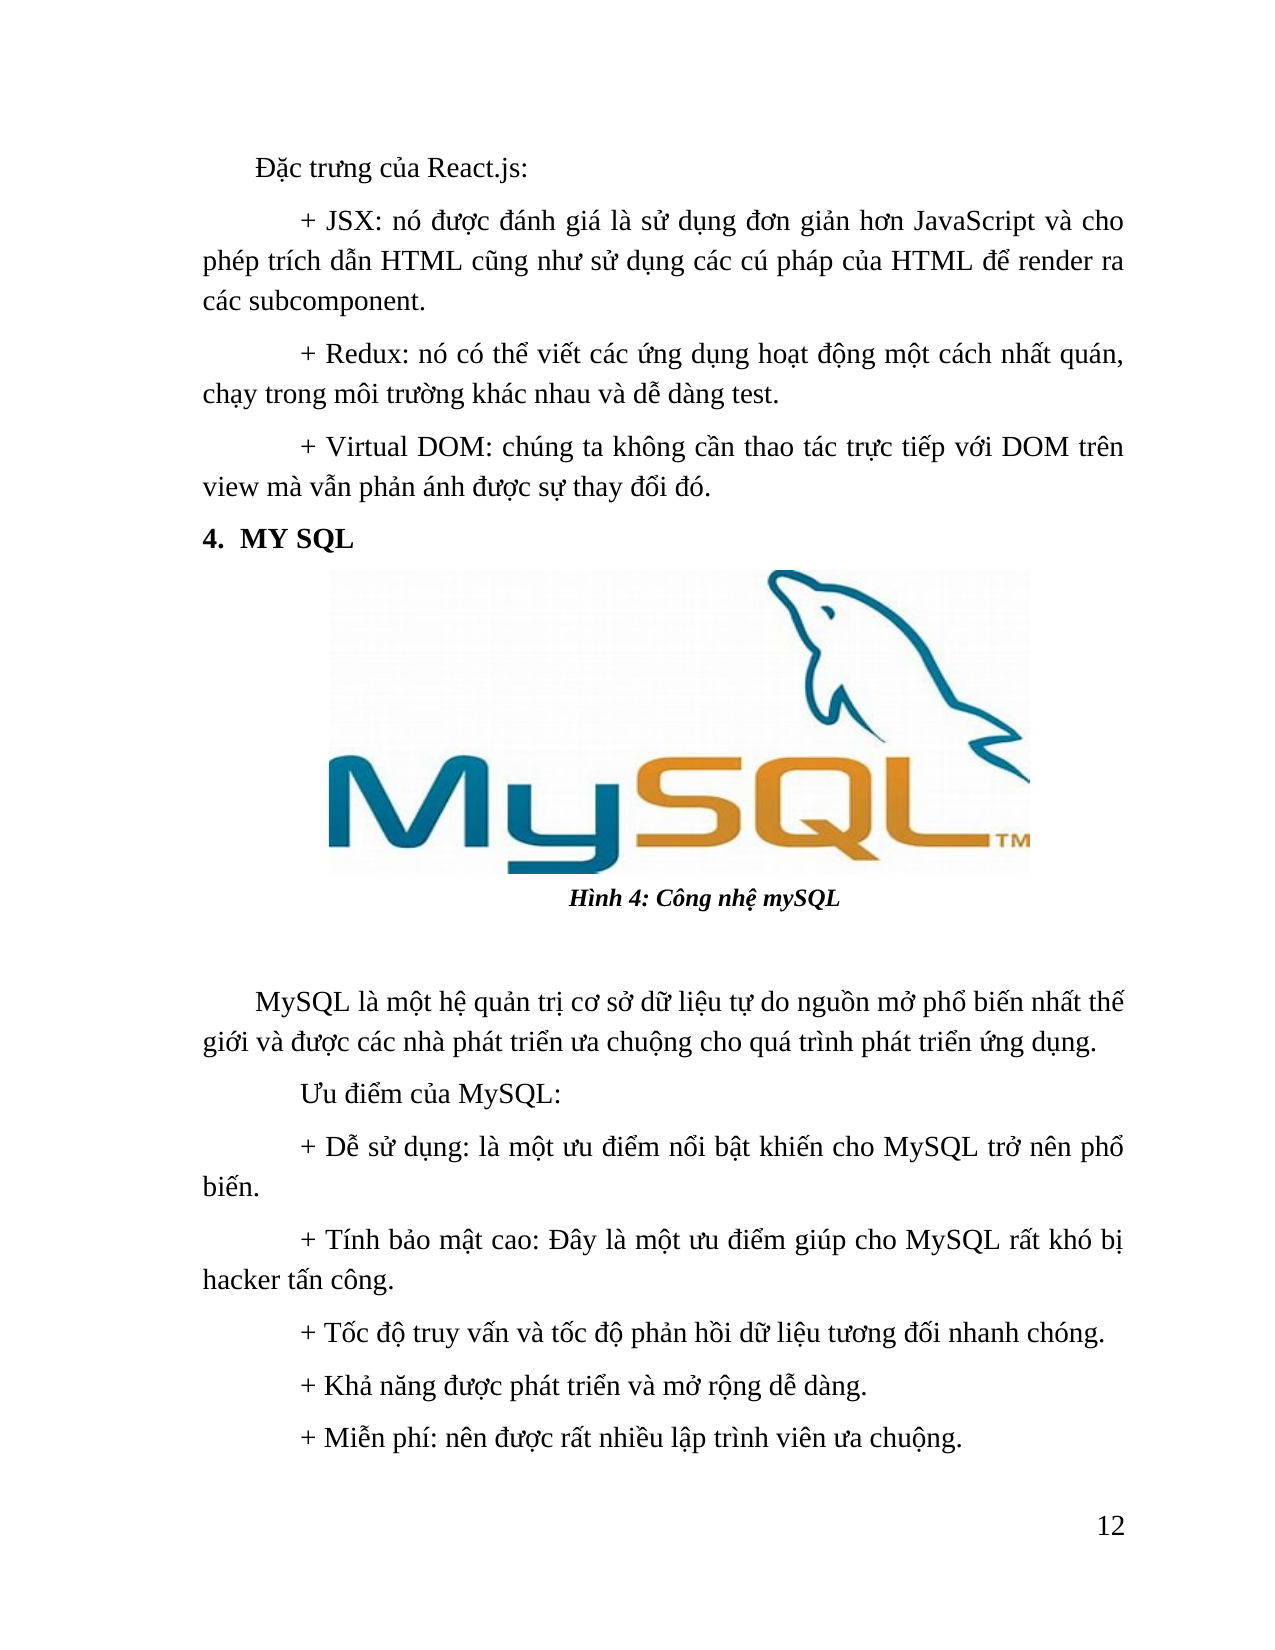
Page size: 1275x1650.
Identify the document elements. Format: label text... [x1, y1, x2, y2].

text + Virtual DOM: chúng ta không cần thao tác trực tiếp với DOM trên view mà vẫn phản ánh được sự thay đổi đó. [202, 429, 1125, 502]
subtitle MY SQL [202, 522, 1125, 555]
text Đặc trưng của React.js: [202, 150, 1125, 183]
text MySQL là một hệ quản trị cơ sở dữ liệu tự do nguồn mở phổ biến nhất thế giới và được các nhà phát triển ưa chuộng cho quá trình phát triển ứng dụng. [202, 984, 1125, 1057]
text + Redux: nó có thể viết các ứng dụng hoạt động một cách nhất quán, chạy trong môi trường khác nhau và dễ dàng test. [202, 336, 1125, 409]
text + Dễ sử dụng: là một ưu điểm nổi bật khiến cho MySQL trở nên phổ biến. [202, 1129, 1125, 1203]
text + JSX: nó được đánh giá là sử dụng đơn giản hơn JavaScript và cho phép trích dẫn HTML cũng như sử dụng các cú pháp của HTML để render ra các subcomponent. [202, 203, 1125, 317]
picture [328, 570, 1031, 874]
text + Tính bảo mật cao: Đây là một ưu điểm giúp cho MySQL rất khó bị hacker tấn công. [202, 1222, 1125, 1296]
text + Miễn phí: nên được rất nhiều lập trình viên ưa chuộng. [202, 1421, 1125, 1454]
text + Tốc độ truy vấn và tốc độ phản hồi dữ liệu tương đối nhanh chóng. [202, 1315, 1125, 1349]
text Ưu điểm của MySQL: [202, 1077, 1125, 1110]
text + Khả năng được phát triển và mở rộng dễ dàng. [202, 1368, 1125, 1401]
